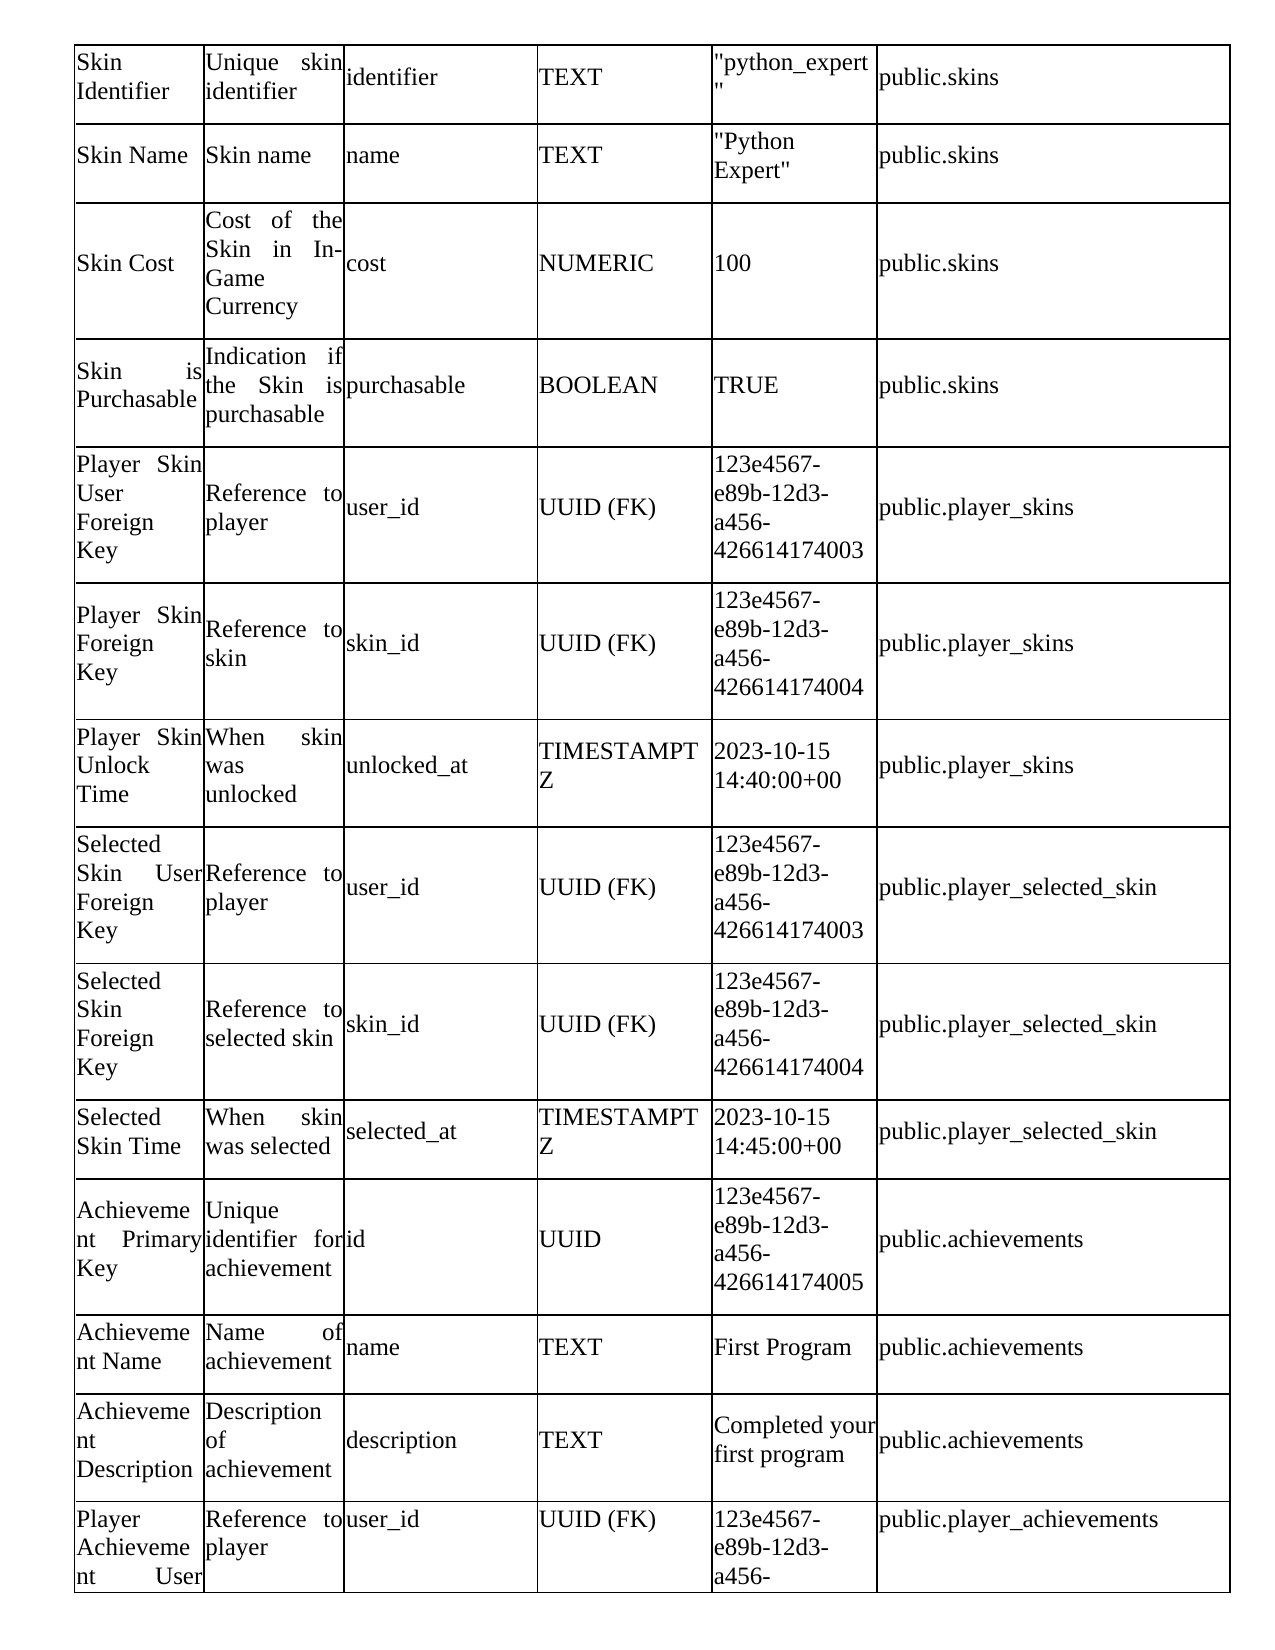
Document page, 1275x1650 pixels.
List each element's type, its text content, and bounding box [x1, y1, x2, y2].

table_cell Player Skin Foreign Key [75, 583, 203, 719]
table_cell When skin was unlocked [205, 720, 343, 826]
table_cell Achievement Description [75, 1394, 203, 1501]
table_cell Reference to player [205, 448, 343, 582]
table_cell When skin was selected [205, 1101, 343, 1178]
table_cell skin_id [345, 584, 537, 719]
table_cell "python_expert" [713, 46, 876, 123]
table_cell BOOLEAN [538, 340, 711, 446]
table_cell Description of achievement [205, 1395, 343, 1501]
table_cell Selected Skin Time [75, 1100, 203, 1178]
table_cell TIMESTAMPTZ [538, 1101, 711, 1178]
table_cell Skin Cost [75, 203, 203, 338]
table_cell 2023-10-15 14:45:00+00 [713, 1101, 876, 1178]
table_cell user_id [345, 448, 537, 582]
table_cell Unique skin identifier [205, 46, 343, 123]
table_cell 100 [713, 204, 876, 338]
table_cell Skin name [205, 125, 343, 202]
table_cell Skin Name [75, 124, 203, 202]
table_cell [713, 1502, 876, 1592]
table_cell public.skins [878, 340, 1229, 446]
table_cell user_id [345, 1502, 537, 1592]
table_cell public.achievements [878, 1395, 1229, 1501]
table_cell UUID (FK) [538, 448, 711, 582]
table_cell Cost of the Skin in In-Game Currency [205, 204, 343, 338]
table_cell 123e4567-e89b-12d3-a456-426614174004 [713, 964, 876, 1099]
table_cell Reference to player [205, 1502, 343, 1592]
table_cell TEXT [538, 1395, 711, 1501]
table_cell identifier [345, 46, 537, 123]
table_cell unlocked_at [345, 720, 537, 826]
table_cell Reference to skin [205, 584, 343, 719]
table_cell public.achievements [878, 1180, 1229, 1314]
table_cell Achievement Primary Key [75, 1179, 203, 1314]
table_cell Skin Identifier [75, 46, 203, 123]
table_cell cost [345, 204, 537, 338]
table_cell user_id [345, 828, 537, 963]
table_cell public.player_selected_skin [878, 964, 1229, 1099]
table_cell Completed your first program [713, 1395, 876, 1501]
table_cell Player Skin Unlock Time [75, 720, 203, 826]
table_cell Skin is Purchasable [75, 339, 203, 446]
table_cell 123e4567-e89b-12d3-a456-426614174004 [713, 584, 876, 719]
table_cell NUMERIC [538, 204, 711, 338]
table_cell Name of achievement [205, 1316, 343, 1393]
table_cell Selected Skin Foreign Key [75, 964, 203, 1099]
table_cell public.player_skins [878, 448, 1229, 582]
table_cell public.achievements [878, 1316, 1229, 1393]
table_cell public.player_skins [878, 584, 1229, 719]
table_cell Reference to selected skin [205, 964, 343, 1099]
table_cell id [345, 1180, 537, 1314]
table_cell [75, 1502, 203, 1592]
table_cell selected_at [345, 1101, 537, 1178]
table_cell 123e4567-e89b-12d3-a456-426614174005 [713, 1180, 876, 1314]
table_cell UUID (FK) [538, 828, 711, 963]
table_cell description [345, 1395, 537, 1501]
table_cell public.skins [878, 46, 1229, 123]
table_cell Player Skin User Foreign Key [75, 447, 203, 582]
table_cell public.skins [878, 204, 1229, 338]
table_cell name [345, 1316, 537, 1393]
table_cell 2023-10-15 14:40:00+00 [713, 720, 876, 826]
table_cell 123e4567-e89b-12d3-a456-426614174003 [713, 828, 876, 963]
table_cell TEXT [538, 1316, 711, 1393]
table_cell UUID (FK) [538, 964, 711, 1099]
table_cell Indication if the Skin is purchasable [205, 340, 343, 446]
table_cell public.player_selected_skin [878, 828, 1229, 963]
table_cell TIMESTAMPTZ [538, 720, 711, 826]
table_cell TRUE [713, 340, 876, 446]
table_cell Selected Skin User Foreign Key [75, 827, 203, 963]
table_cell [878, 1502, 1229, 1592]
table_cell "Python Expert" [713, 125, 876, 202]
table_cell Achievement Name [75, 1315, 203, 1393]
table_cell purchasable [345, 340, 537, 446]
table_cell First Program [713, 1316, 876, 1393]
table_cell Reference to player [205, 828, 343, 963]
table_cell name [345, 125, 537, 202]
table_cell 123e4567-e89b-12d3-a456-426614174003 [713, 448, 876, 582]
table_cell TEXT [538, 46, 711, 123]
table_cell skin_id [345, 964, 537, 1099]
table_cell UUID [538, 1180, 711, 1314]
table_cell TEXT [538, 125, 711, 202]
table_cell Unique identifier for achievement [205, 1180, 343, 1314]
table_cell UUID (FK) [538, 584, 711, 719]
table_cell public.skins [878, 125, 1229, 202]
table_cell public.player_skins [878, 720, 1229, 826]
table_cell public.player_selected_skin [878, 1101, 1229, 1178]
table_cell UUID (FK) [538, 1502, 711, 1592]
